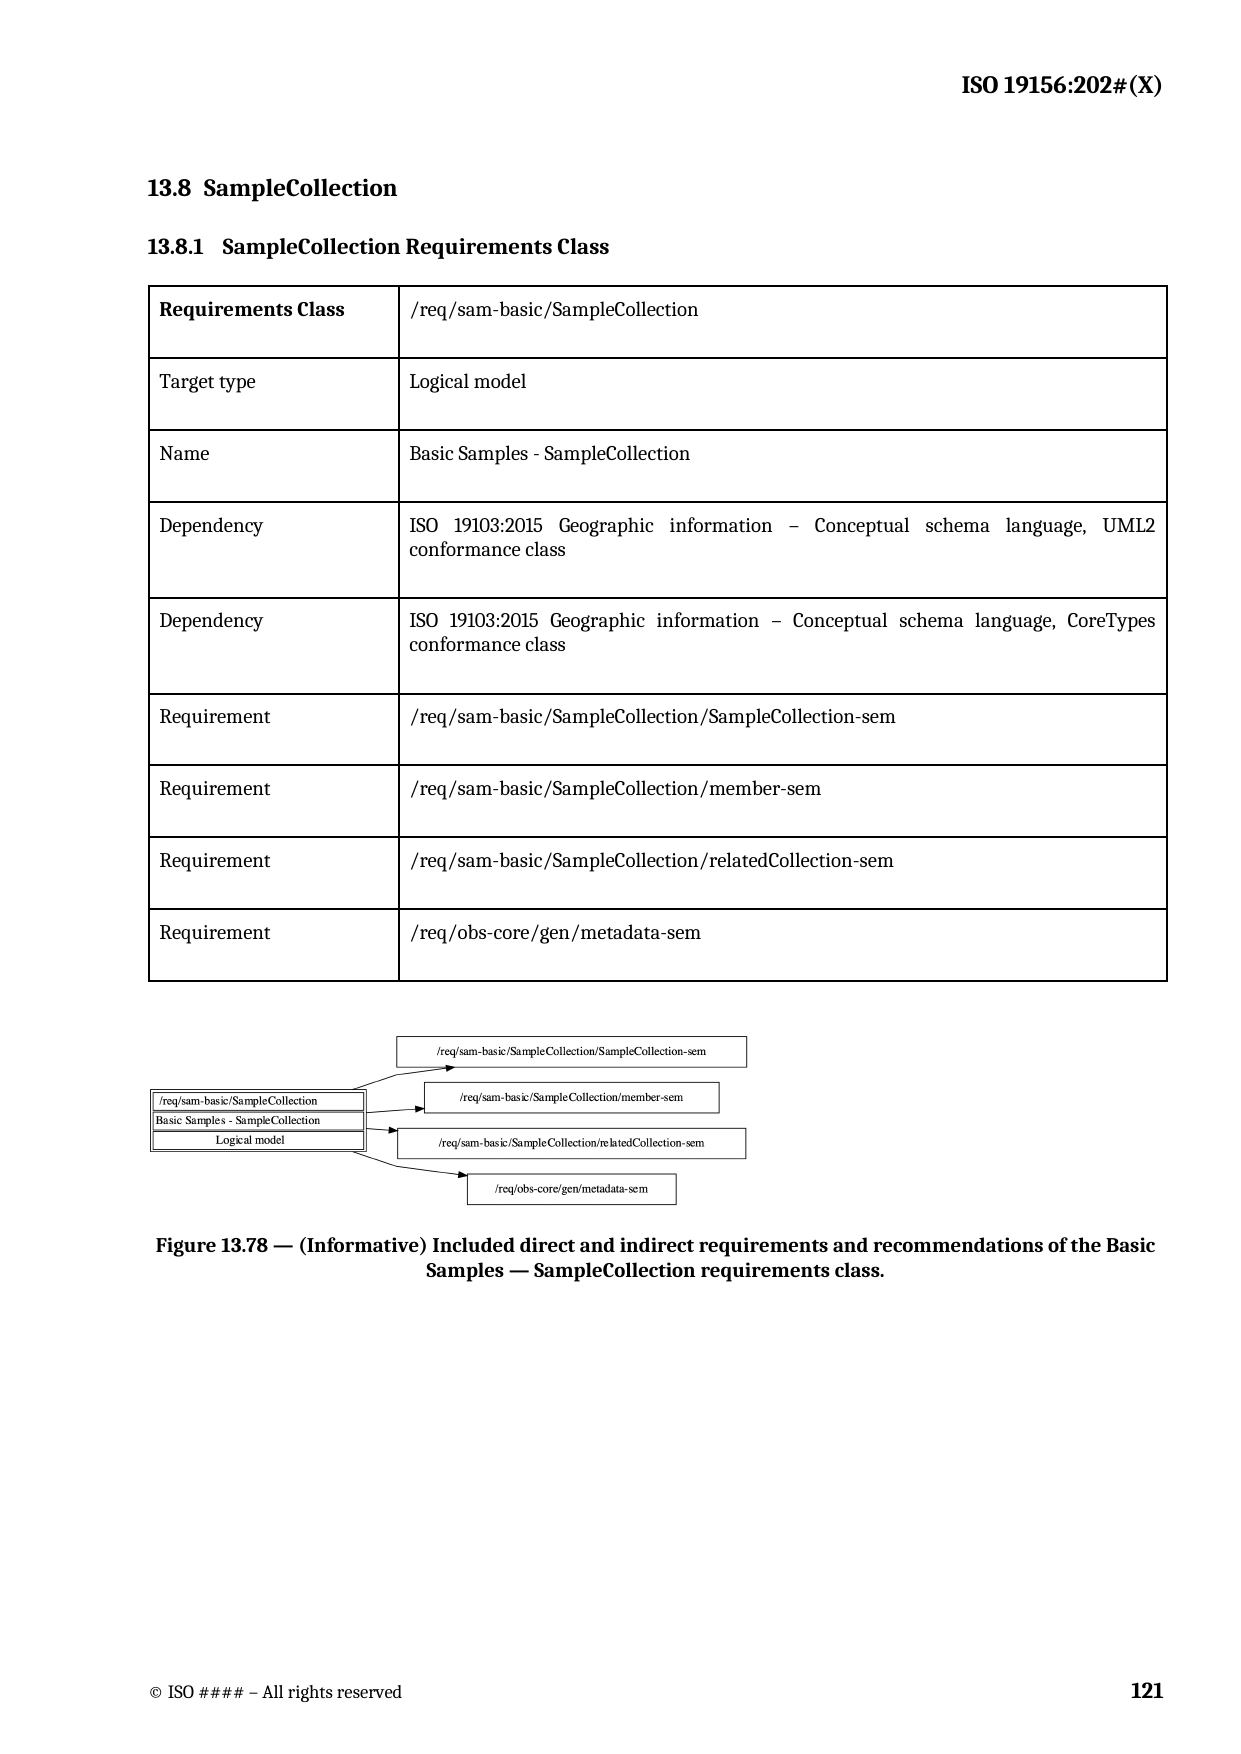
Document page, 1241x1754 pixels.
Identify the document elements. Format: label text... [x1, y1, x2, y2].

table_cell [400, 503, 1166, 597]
subtitle SampleCollection [148, 174, 1163, 203]
subtitle SampleCollection Requirements Class [148, 234, 1163, 260]
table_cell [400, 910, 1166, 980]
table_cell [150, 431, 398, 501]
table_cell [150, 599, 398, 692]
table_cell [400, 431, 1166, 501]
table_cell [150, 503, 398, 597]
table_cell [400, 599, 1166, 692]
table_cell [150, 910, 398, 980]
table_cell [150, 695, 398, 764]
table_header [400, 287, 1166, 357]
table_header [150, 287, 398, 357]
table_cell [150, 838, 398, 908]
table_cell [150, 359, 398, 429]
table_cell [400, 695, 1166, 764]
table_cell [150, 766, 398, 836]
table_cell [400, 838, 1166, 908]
picture [147, 1033, 750, 1208]
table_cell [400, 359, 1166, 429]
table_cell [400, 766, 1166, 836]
